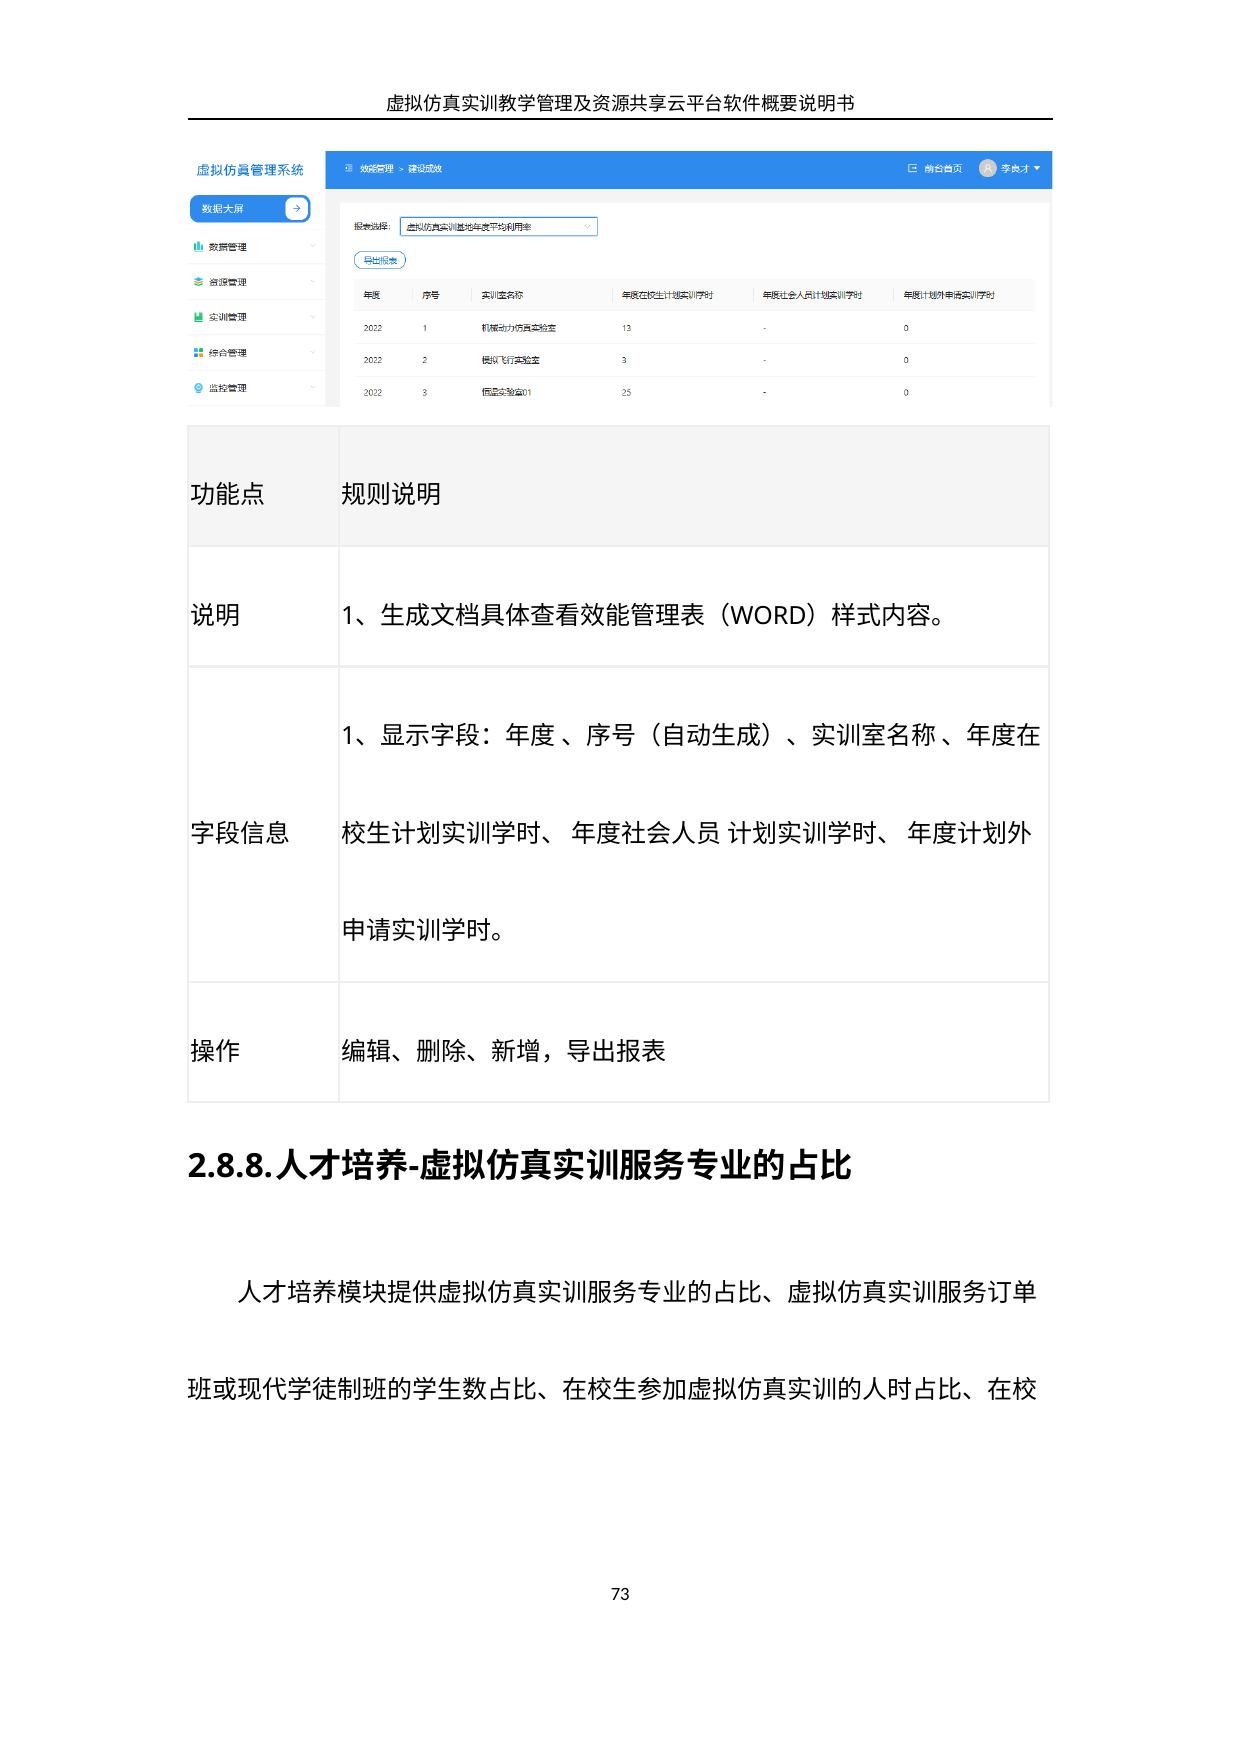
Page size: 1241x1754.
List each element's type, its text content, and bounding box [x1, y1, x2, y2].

table_header 功能点 [189, 427, 338, 545]
table_cell 1、生成文档具体查看效能管理表（WORD）样式内容。 [340, 547, 1048, 665]
table_cell 字段信息 [189, 668, 338, 981]
table_header 规则说明 [340, 427, 1048, 545]
picture [187, 151, 1053, 407]
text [187, 1258, 1053, 1420]
subtitle 人才培养-虚拟仿真实训服务专业的占比 [187, 1130, 1053, 1195]
table_cell 操作 [189, 983, 338, 1101]
table_cell 说明 [189, 547, 338, 665]
table_cell 1、显示字段：年度 、序号（自动生成）、实训室名称 、年度在校生计划实训学时、 年度社会人员 计划实训学时、 年度计划外申请实训学时。 [340, 668, 1048, 981]
table_cell 编辑、删除、新增，导出报表 [340, 983, 1048, 1101]
